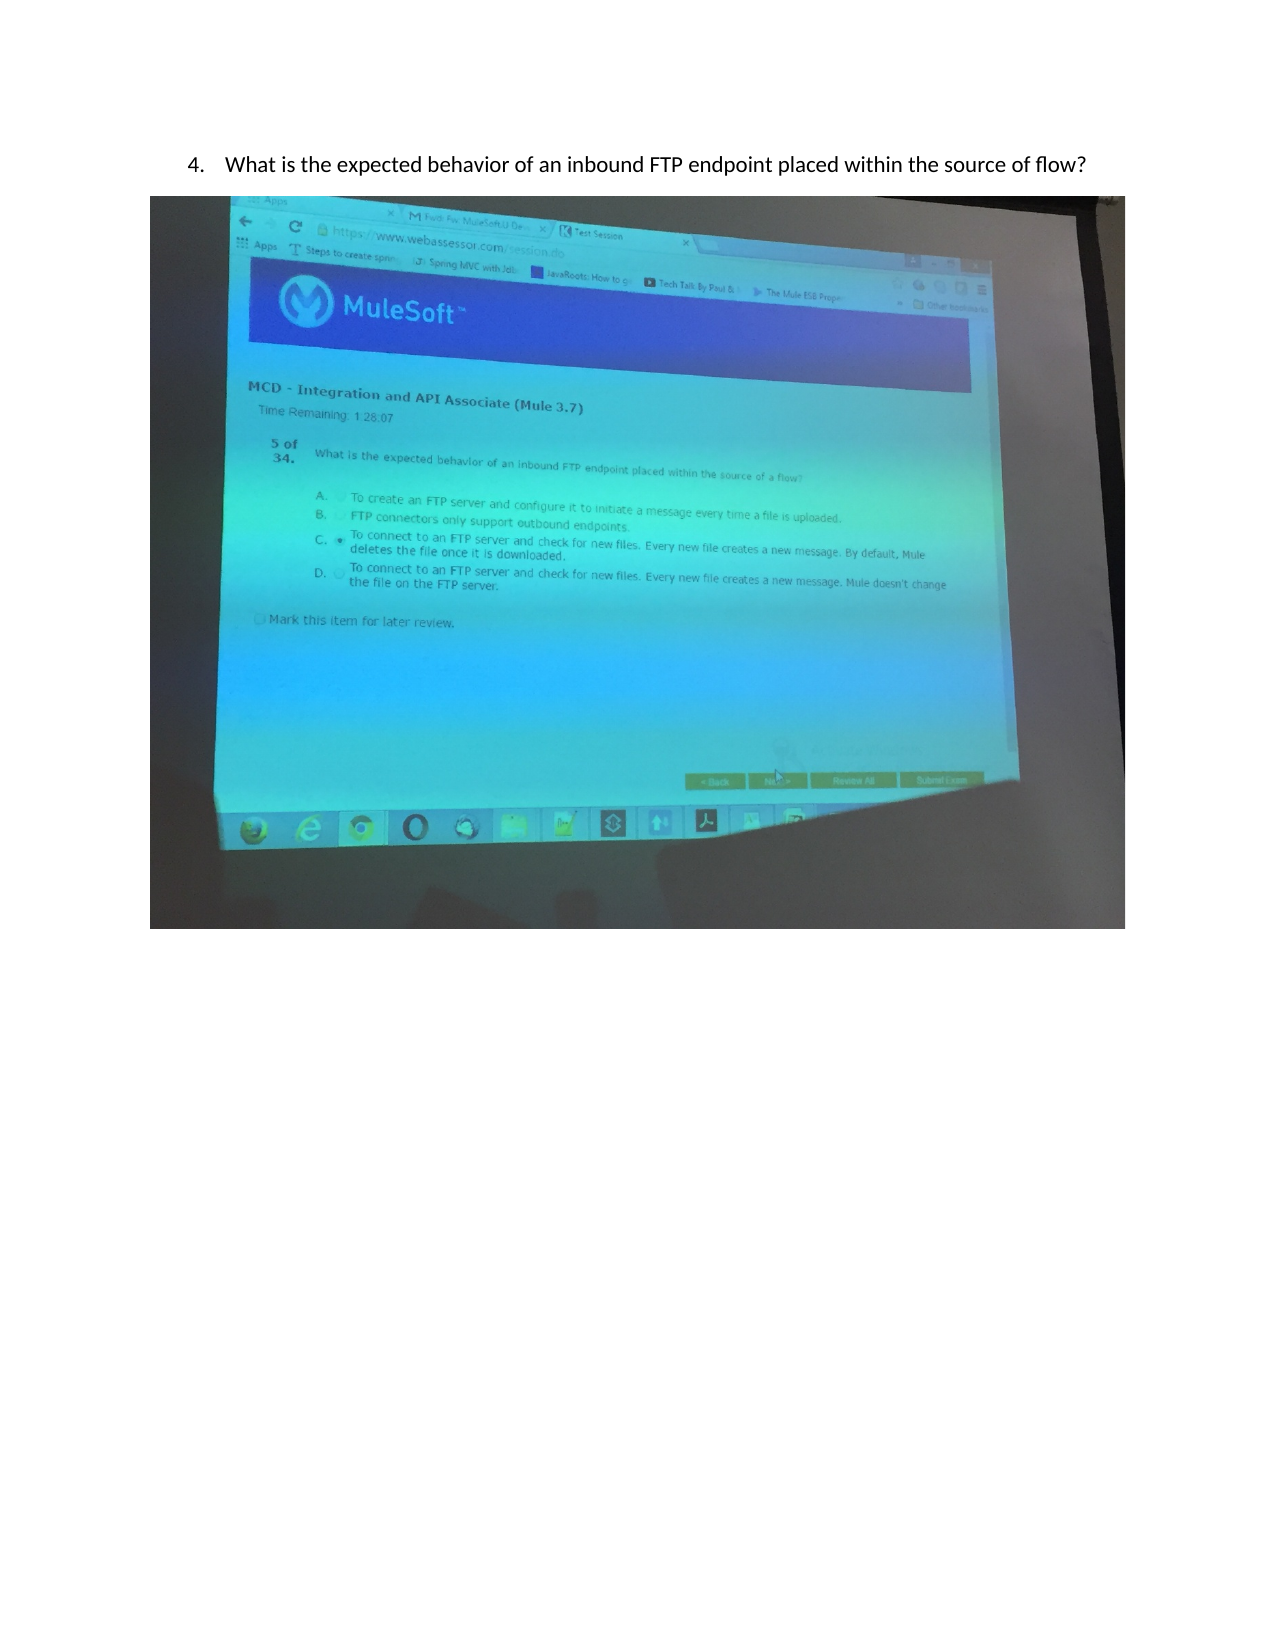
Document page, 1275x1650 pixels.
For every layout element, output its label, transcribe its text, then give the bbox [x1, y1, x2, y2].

list What is the expected behavior of an inbound FTP endpoint placed within the source of flow? [187, 150, 1125, 178]
picture [150, 196, 1125, 929]
